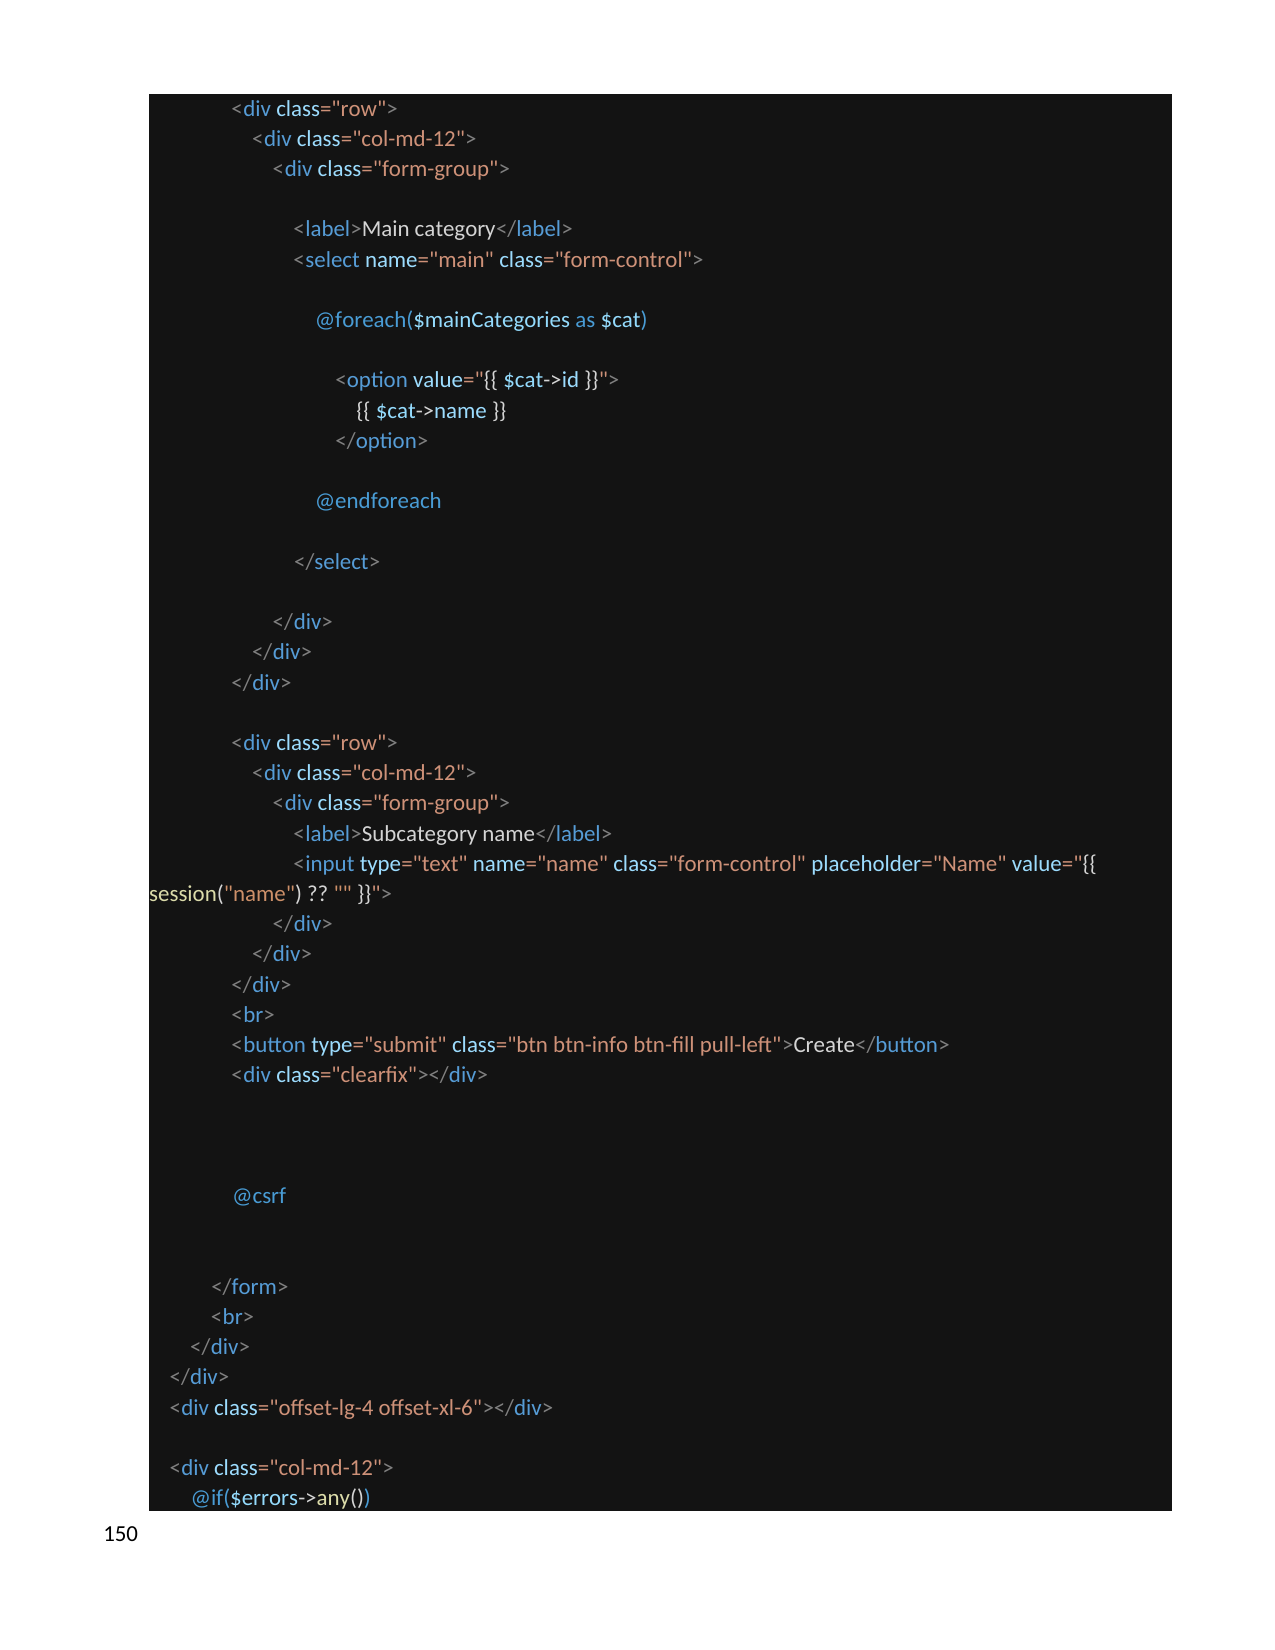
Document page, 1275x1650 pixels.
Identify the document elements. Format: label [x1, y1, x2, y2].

text [149, 94, 1172, 1511]
